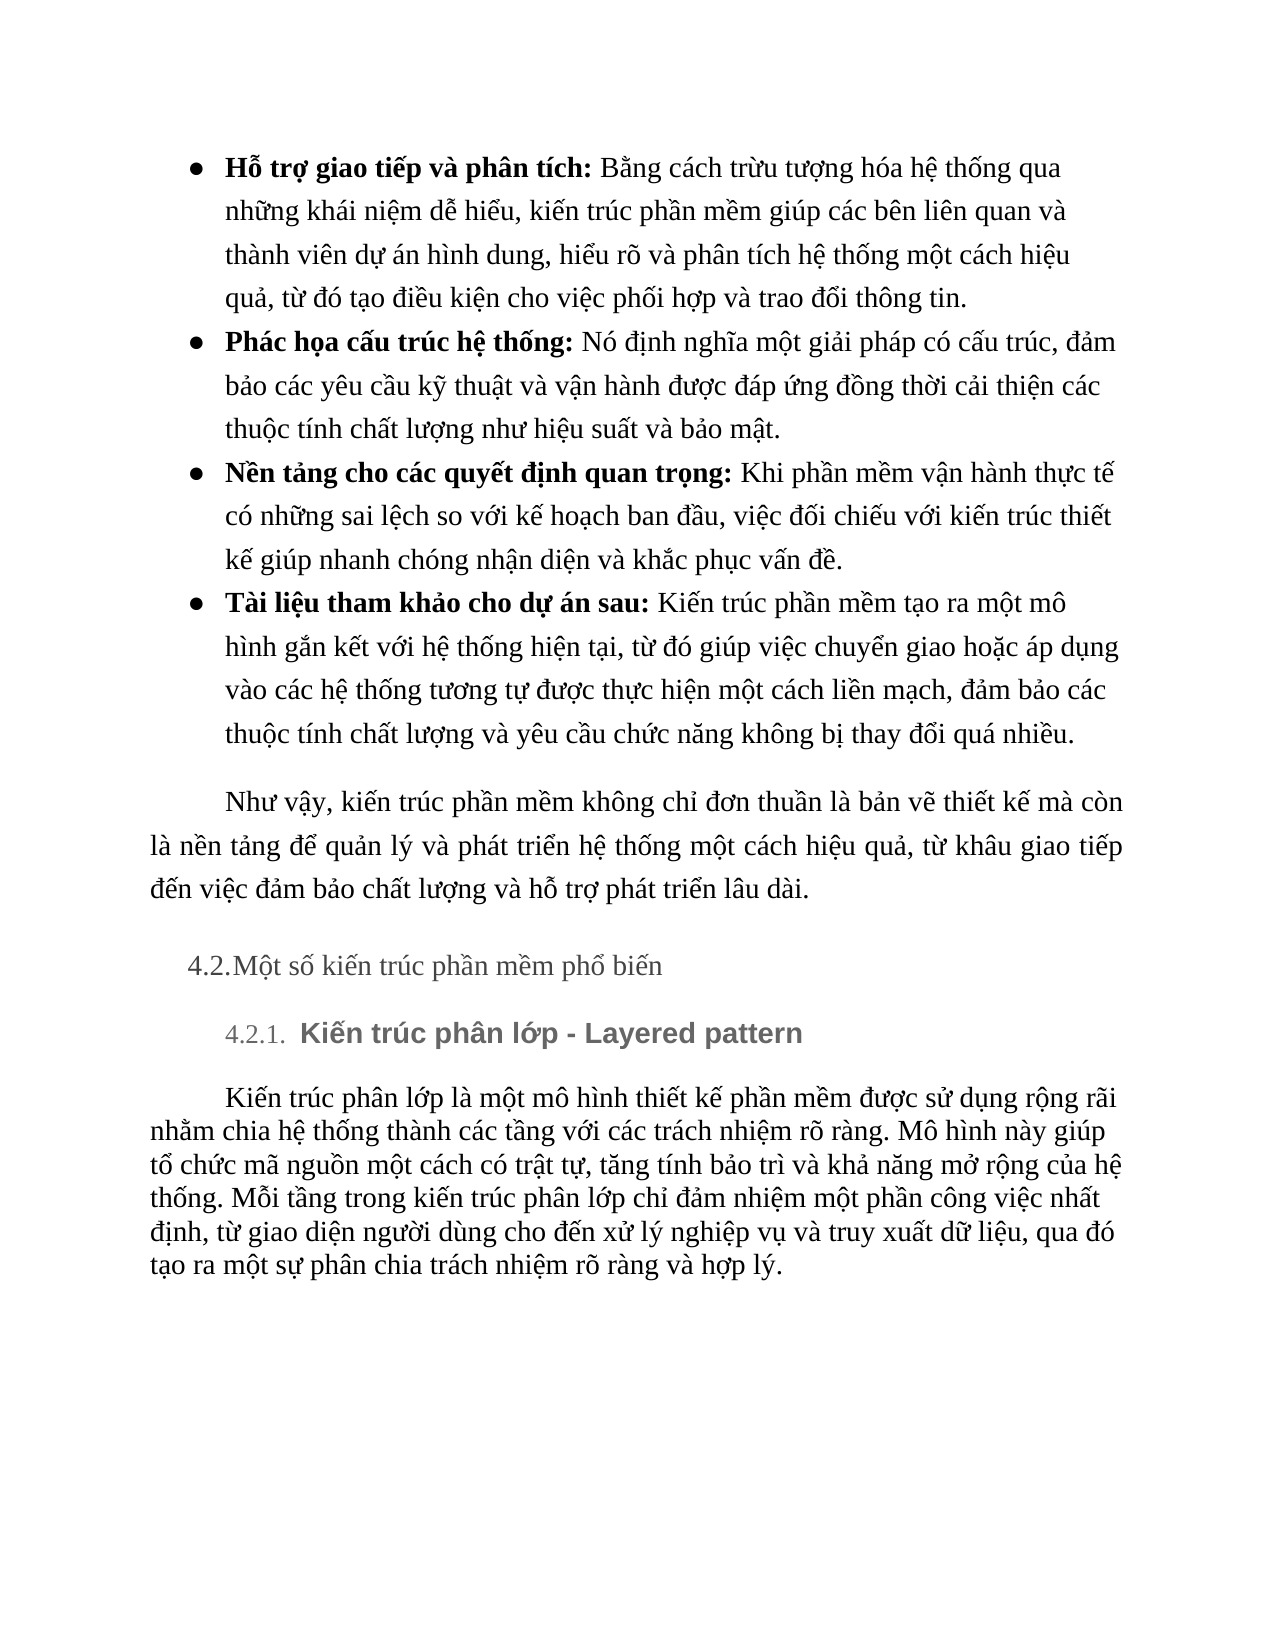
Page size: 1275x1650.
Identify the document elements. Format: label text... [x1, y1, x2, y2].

text Kiến trúc phân lớp là một mô hình thiết kế phần mềm được sử dụng rộng rãi nhằm chia hệ thống thành các tầng với các trách nhiệm rõ ràng. Mô hình này giúp tổ chức mã nguồn một cách có trật tự, tăng tính bảo trì và khả năng mở rộng của hệ thống. Mỗi tầng trong kiến trúc phân lớp chỉ đảm nhiệm một phần công việc nhất định, từ giao diện người dùng cho đến xử lý nghiệp vụ và truy xuất dữ liệu, qua đó tạo ra một sự phân chia trách nhiệm rõ ràng và hợp lý. [150, 1080, 1125, 1281]
list Nền tảng cho các quyết định quan trọng: Khi phần mềm vận hành thực tế có những sai lệch so với kế hoạch ban đầu, việc đối chiếu với kiến trúc thiết kế giúp nhanh chóng nhận diện và khắc phục vấn đề. [187, 455, 1125, 575]
subtitle Một số kiến trúc phần mềm phổ biến [187, 948, 1125, 982]
text Như vậy, kiến trúc phần mềm không chỉ đơn thuần là bản vẽ thiết kế mà còn là nền tảng để quản lý và phát triển hệ thống một cách hiệu quả, từ khâu giao tiếp đến việc đảm bảo chất lượng và hỗ trợ phát triển lâu dài. [150, 784, 1125, 828]
text Như vậy, kiến trúc phần mềm không chỉ đơn thuần là bản vẽ thiết kế mà còn là nền tảng để quản lý và phát triển hệ thống một cách hiệu quả, từ khâu giao tiếp đến việc đảm bảo chất lượng và hỗ trợ phát triển lâu dài. [150, 862, 1125, 905]
list Phác họa cấu trúc hệ thống: Nó định nghĩa một giải pháp có cấu trúc, đảm bảo các yêu cầu kỹ thuật và vận hành được đáp ứng đồng thời cải thiện các thuộc tính chất lượng như hiệu suất và bảo mật. [187, 324, 1125, 445]
list Hỗ trợ giao tiếp và phân tích: Bằng cách trừu tượng hóa hệ thống qua những khái niệm dễ hiểu, kiến trúc phần mềm giúp các bên liên quan và thành viên dự án hình dung, hiểu rõ và phân tích hệ thống một cách hiệu quả, từ đó tạo điều kiện cho việc phối hợp và trao đổi thông tin. [187, 150, 1125, 314]
list Tài liệu tham khảo cho dự án sau: Kiến trúc phần mềm tạo ra một mô hình gắn kết với hệ thống hiện tại, từ đó giúp việc chuyển giao hoặc áp dụng vào các hệ thống tương tự được thực hiện một cách liền mạch, đảm bảo các thuộc tính chất lượng và yêu cầu chức năng không bị thay đổi quá nhiều. [187, 585, 1125, 749]
subtitle Kiến trúc phân lớp - Layered pattern [225, 1016, 1125, 1050]
